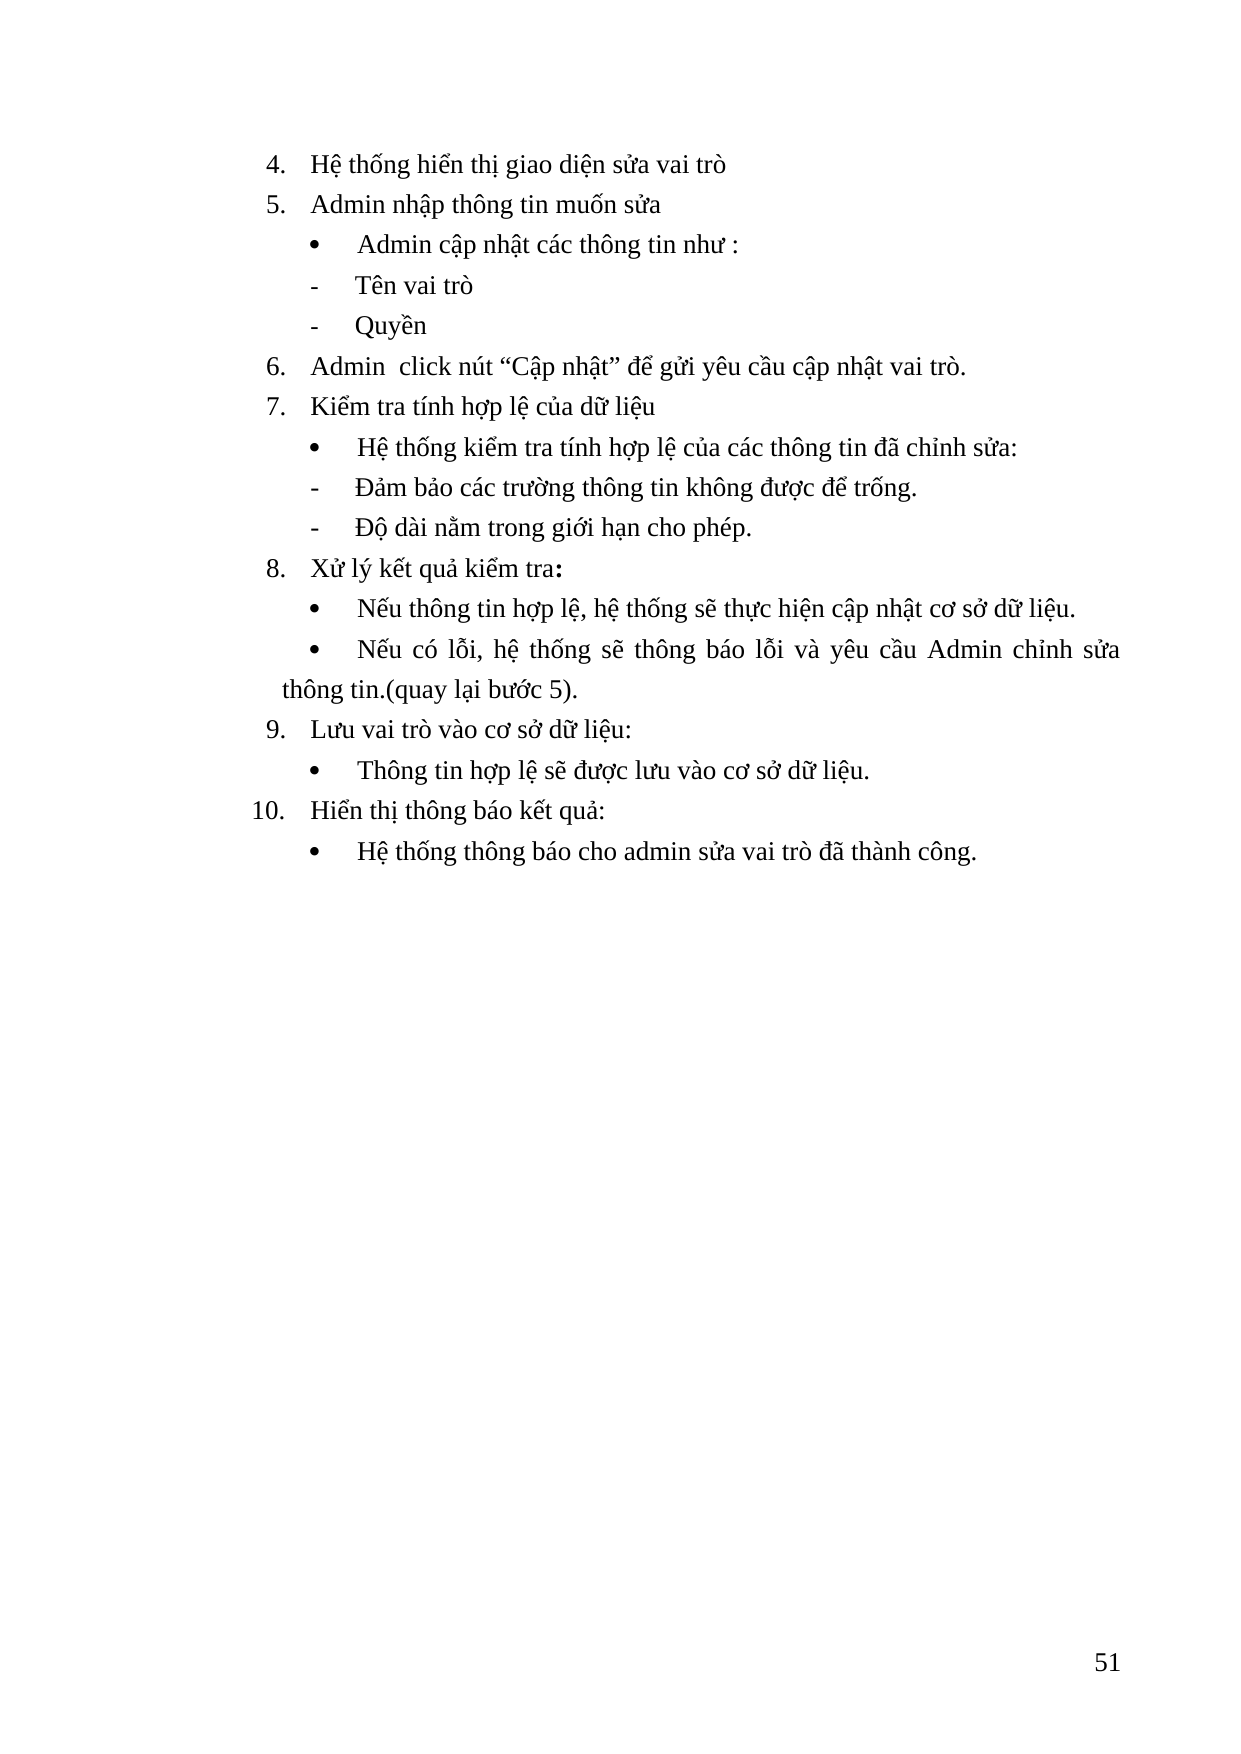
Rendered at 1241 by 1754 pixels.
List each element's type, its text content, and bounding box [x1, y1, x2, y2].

list Thông tin hợp lệ sẽ được lưu vào cơ sở dữ liệu. [282, 754, 1122, 785]
list Xử lý kết quả kiểm tra: [266, 552, 1122, 583]
list Hiển thị thông báo kết quả: [251, 794, 1122, 826]
list Admin cập nhật các thông tin như : [282, 228, 1122, 260]
list Hệ thống thông báo cho admin sửa vai trò đã thành công. [282, 835, 1122, 866]
list Hệ thống kiểm tra tính hợp lệ của các thông tin đã chỉnh sửa: [282, 431, 1122, 462]
list Lưu vai trò vào cơ sở dữ liệu: [266, 713, 1122, 745]
list Hệ thống hiển thị giao diện sửa vai trò [266, 148, 1122, 179]
list Quyền [310, 309, 1122, 341]
list Admin nhập thông tin muốn sửa [266, 188, 1122, 219]
list Tên vai trò [310, 269, 1122, 300]
list Nếu thông tin hợp lệ, hệ thống sẽ thực hiện cập nhật cơ sở dữ liệu. [282, 592, 1122, 623]
list Đảm bảo các trường thông tin không được để trống. [310, 471, 1122, 502]
list Kiểm tra tính hợp lệ của dữ liệu [266, 390, 1122, 421]
list Nếu có lỗi, hệ thống sẽ thông báo lỗi và yêu cầu Admin chỉnh sửa thông tin.(quay lại bước 5). [282, 633, 1122, 704]
list Admin click nút “Cập nhật” để gửi yêu cầu cập nhật vai trò. [266, 350, 1122, 381]
list Độ dài nằm trong giới hạn cho phép. [310, 511, 1122, 543]
